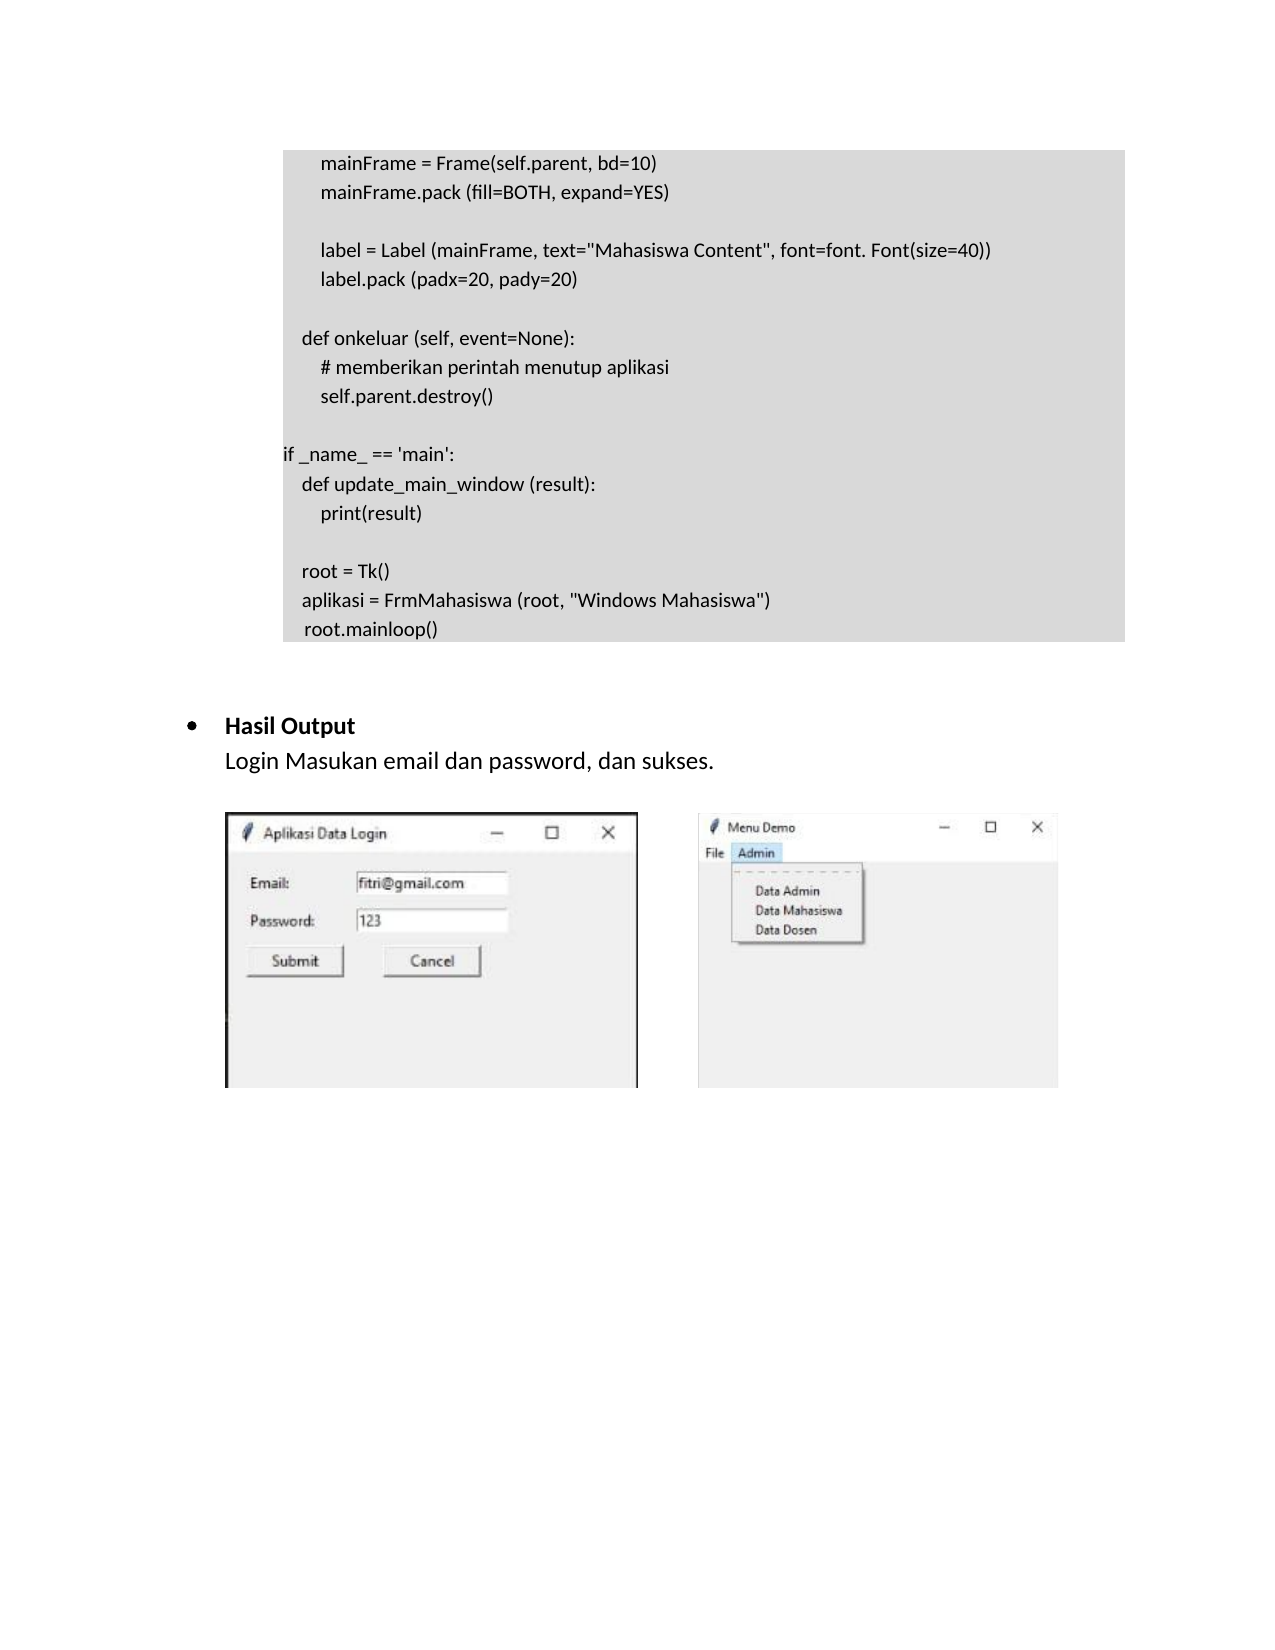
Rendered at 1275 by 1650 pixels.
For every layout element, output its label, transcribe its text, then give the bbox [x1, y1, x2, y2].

list print(result) [283, 500, 1125, 525]
picture [698, 813, 1059, 1088]
list def onkeluar (self, event=None): [283, 325, 1125, 350]
list mainFrame.pack (fill=BOTH, expand=YES) [283, 179, 1125, 204]
list Hasil Output [187, 710, 1125, 741]
list if _name_ == 'main': [283, 442, 1125, 467]
picture [225, 812, 638, 1088]
list root = Tk() [283, 558, 1125, 584]
list root.mainloop() [283, 617, 1125, 642]
list Login Masukan email dan password, dan sukses. [225, 745, 1125, 776]
list label.pack (padx=20, pady=20) [283, 267, 1125, 292]
list label = Label (mainFrame, text="Mahasiswa Content", font=font. Font(size=40)) [283, 237, 1125, 263]
list # memberikan perintah menutup aplikasi [283, 354, 1125, 379]
list aplikasi = FrmMahasiswa (root, "Windows Mahasiswa") [283, 587, 1125, 613]
list self.parent.destroy() [283, 383, 1125, 409]
list def update_main_window (result): [283, 471, 1125, 496]
list mainFrame = Frame(self.parent, bd=10) [283, 150, 1125, 175]
